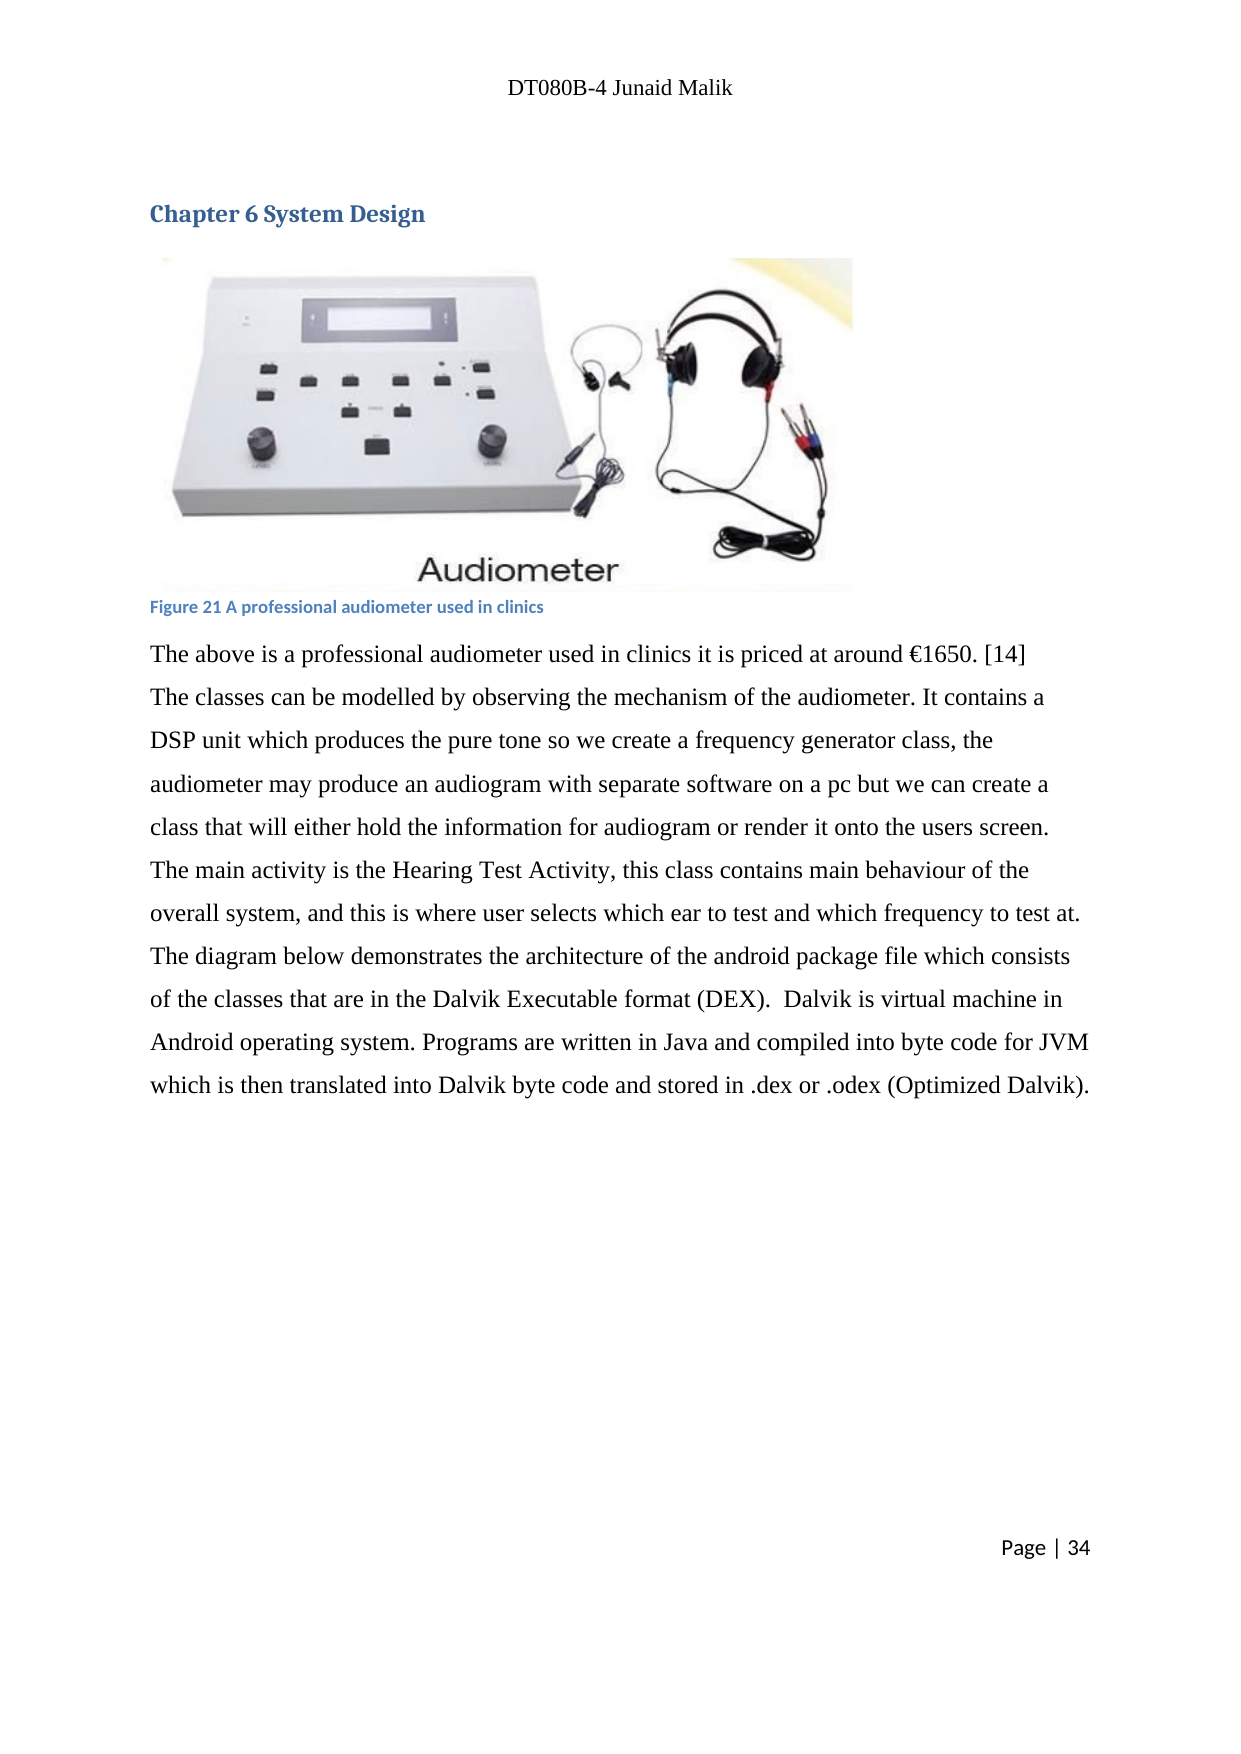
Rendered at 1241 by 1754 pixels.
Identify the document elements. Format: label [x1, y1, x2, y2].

picture [150, 258, 867, 592]
